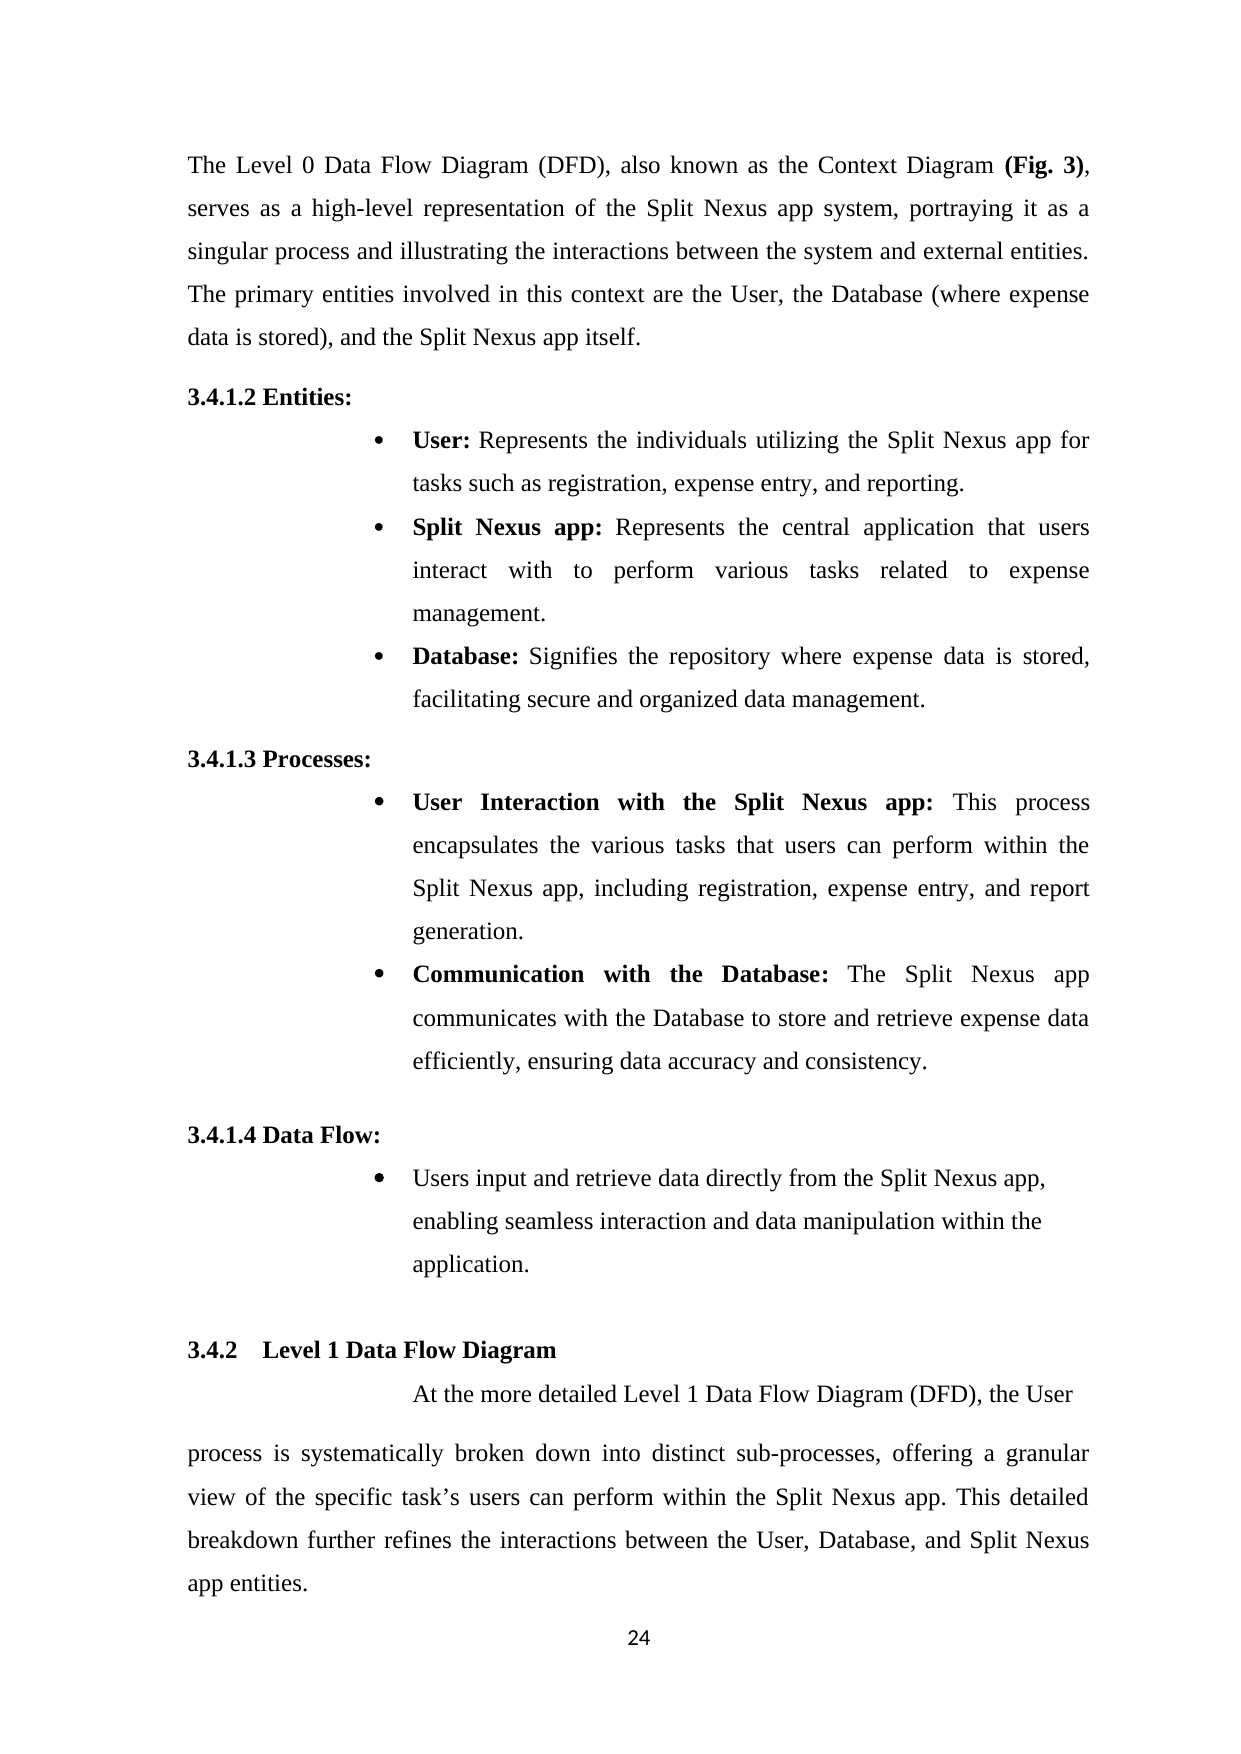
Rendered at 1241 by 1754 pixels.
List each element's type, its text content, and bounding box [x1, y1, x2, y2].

list User Interaction with the Split Nexus app: This process encapsulates the various tasks that users can perform within the Split Nexus app, including registration, expense entry, and report generation. [375, 787, 1090, 945]
text 3.4.1.3 Processes: [187, 744, 1090, 773]
text The Level 0 Data Flow Diagram (DFD), also known as the Context Diagram (Fig. 3), serves as a high-level representation of the Split Nexus app system, portraying it as a singular process and illustrating the interactions between the system and external entities. The primary entities involved in this context are the User, the Database (where expense data is stored), and the Split Nexus app itself. [187, 150, 1090, 351]
text 3.4.1.2 Entities: [187, 382, 1090, 411]
list Data Flow: [187, 1120, 1090, 1149]
list Communication with the Database: The Split Nexus app communicates with the Database to store and retrieve expense data efficiently, ensuring data accuracy and consistency. [375, 959, 1090, 1074]
list Users input and retrieve data directly from the Split Nexus app, enabling seamless interaction and data manipulation within the application. [375, 1163, 1090, 1278]
list At the more detailed Level 1 Data Flow Diagram (DFD), the User [337, 1379, 1090, 1407]
text process is systematically broken down into distinct sub-processes, offering a granular view of the specific task’s users can perform within the Split Nexus app. This detailed breakdown further refines the interactions between the User, Database, and Split Nexus app entities. [187, 1438, 1090, 1597]
list Split Nexus app: Represents the central application that users interact with to perform various tasks related to expense management. [375, 512, 1090, 627]
list User: Represents the individuals utilizing the Split Nexus app for tasks such as registration, expense entry, and reporting. [375, 425, 1090, 497]
list Level 1 Data Flow Diagram [187, 1336, 1090, 1364]
list Database: Signifies the repository where expense data is stored, facilitating secure and organized data management. [375, 641, 1090, 713]
